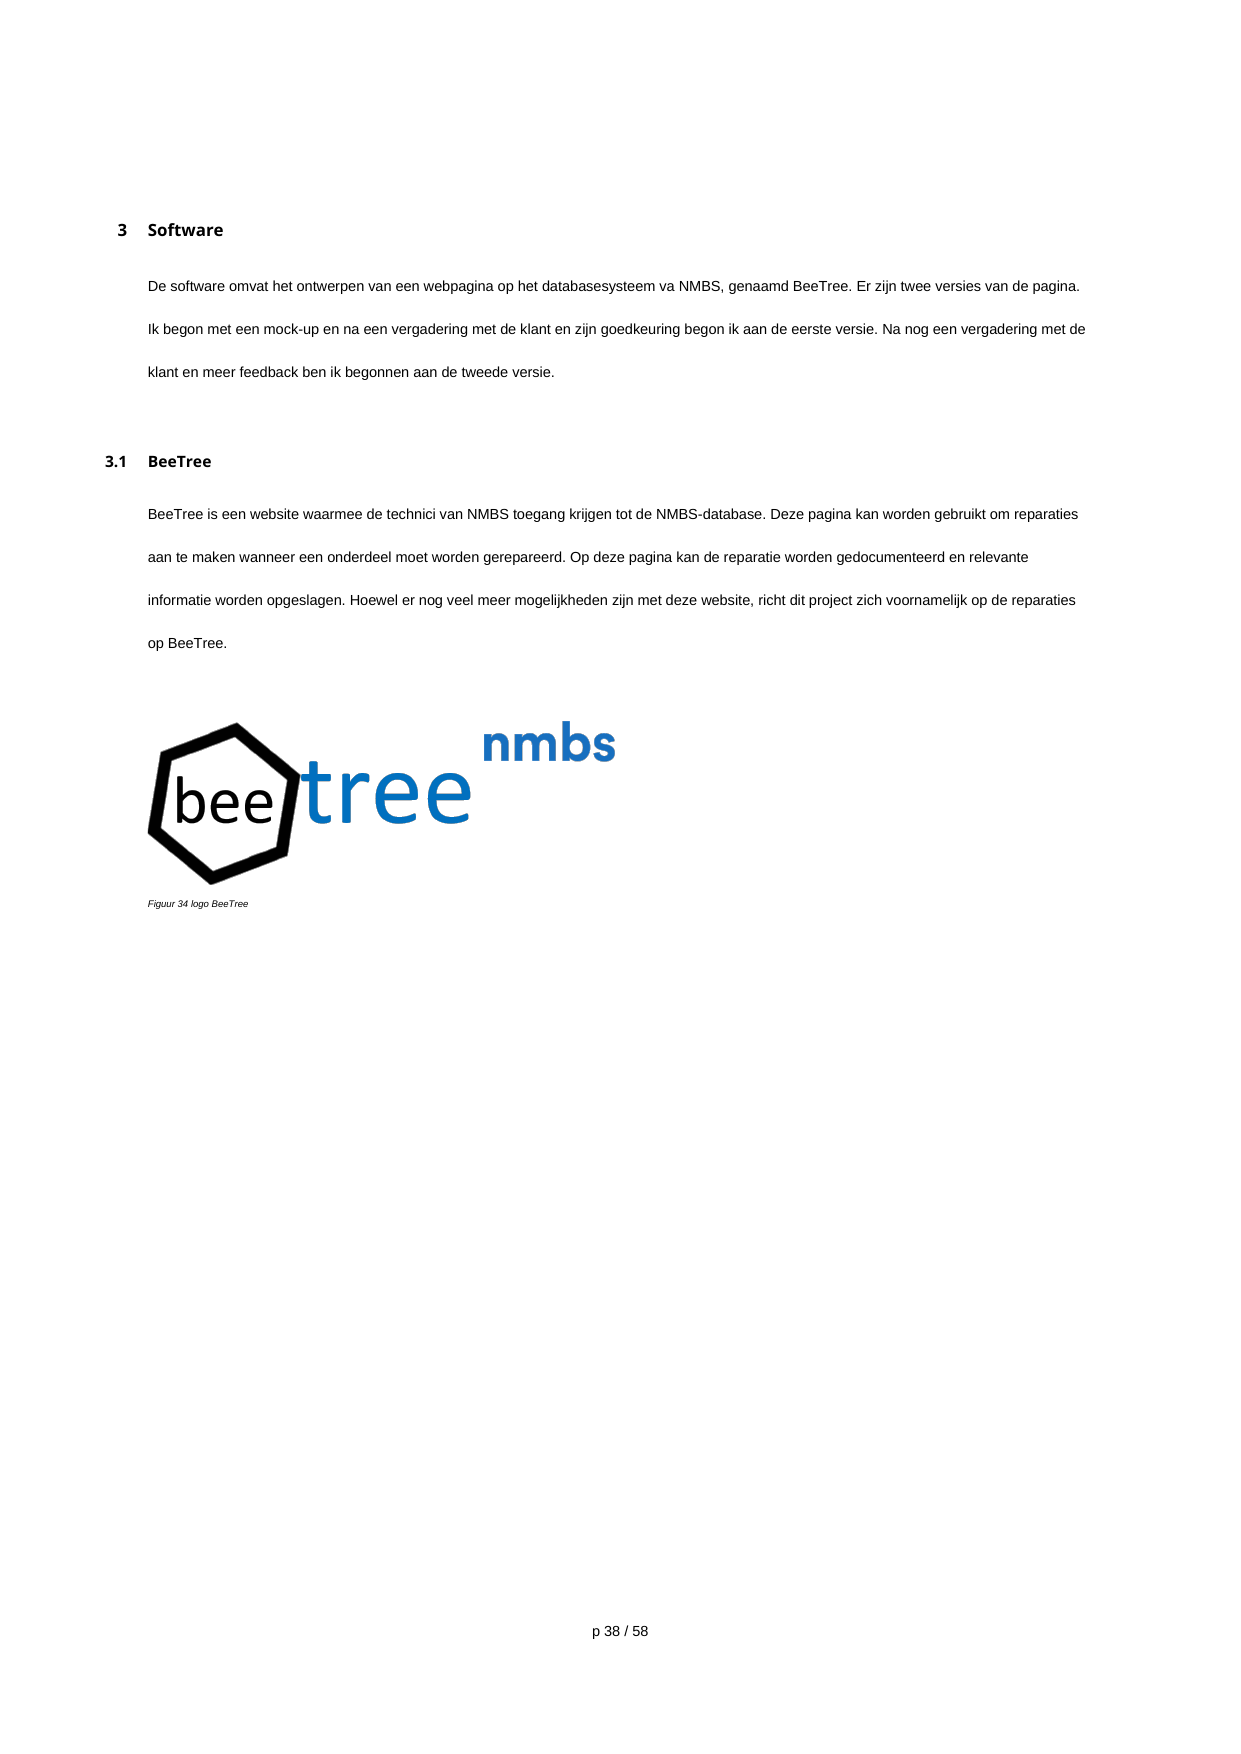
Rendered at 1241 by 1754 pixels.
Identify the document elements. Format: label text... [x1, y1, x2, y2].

subtitle Software [127, 218, 1092, 258]
picture [147, 721, 615, 885]
text De software omvat het ontwerpen van een webpagina op het databasesysteem va NMBS, genaamd BeeTree. Er zijn twee versies van de pagina. Ik begon met een mock-up en na een vergadering met de klant en zijn goedkeuring begon ik aan de eerste versie. Na nog een vergadering met de klant en meer feedback ben ik begonnen aan de tweede versie. [148, 278, 1092, 393]
subtitle BeeTree [127, 451, 1092, 487]
text Figuur 34 logo BeeTree [148, 898, 1092, 918]
text BeeTree is een website waarmee de technici van NMBS toegang krijgen tot de NMBS-database. Deze pagina kan worden gebruikt om reparaties aan te maken wanneer een onderdeel moet worden gerepareerd. Op deze pagina kan de reparatie worden gedocumenteerd en relevante informatie worden opgeslagen. Hoewel er nog veel meer mogelijkheden zijn met deze website, richt dit project zich voornamelijk op de reparaties op BeeTree. [148, 506, 1092, 664]
